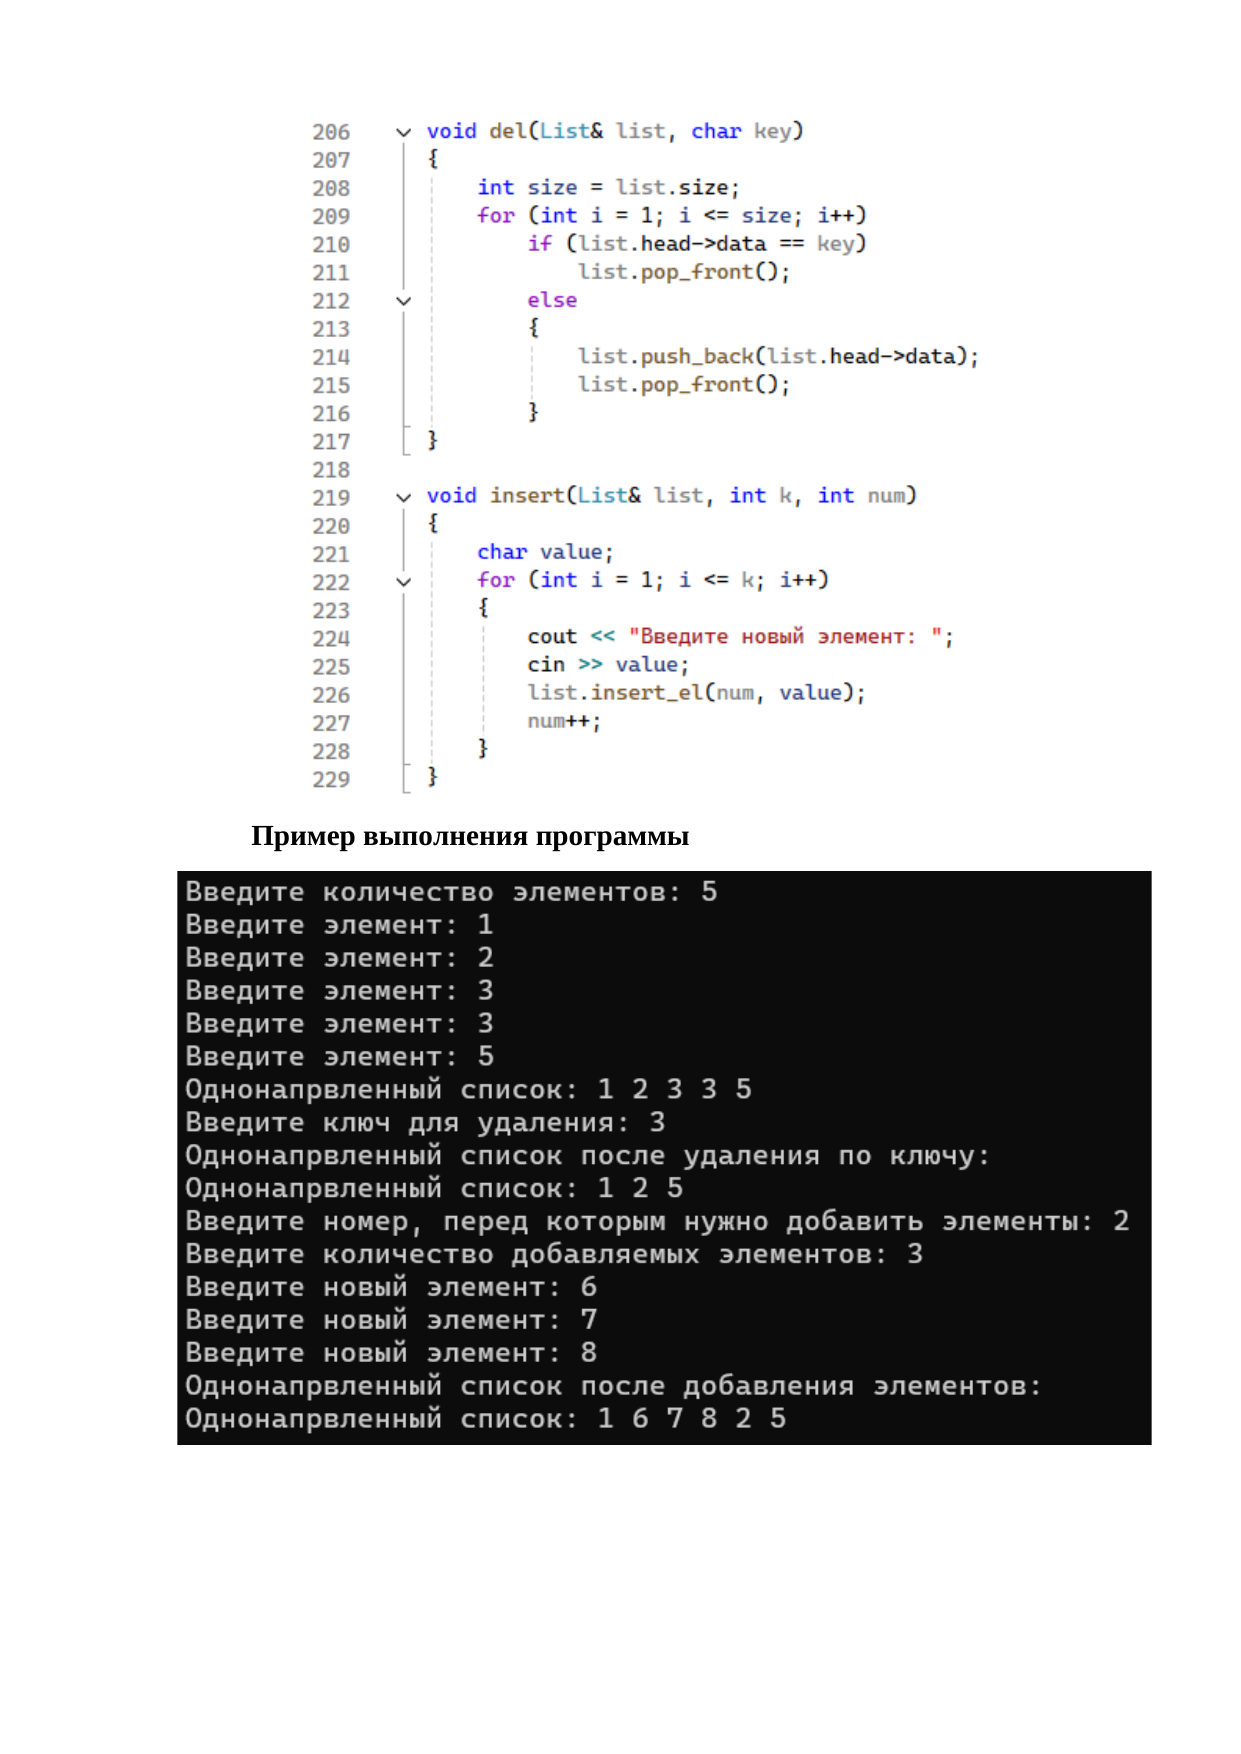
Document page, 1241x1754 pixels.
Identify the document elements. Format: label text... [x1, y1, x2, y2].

picture [177, 871, 1152, 1445]
text Пример выполнения программы [177, 818, 1152, 852]
picture [303, 118, 1026, 800]
